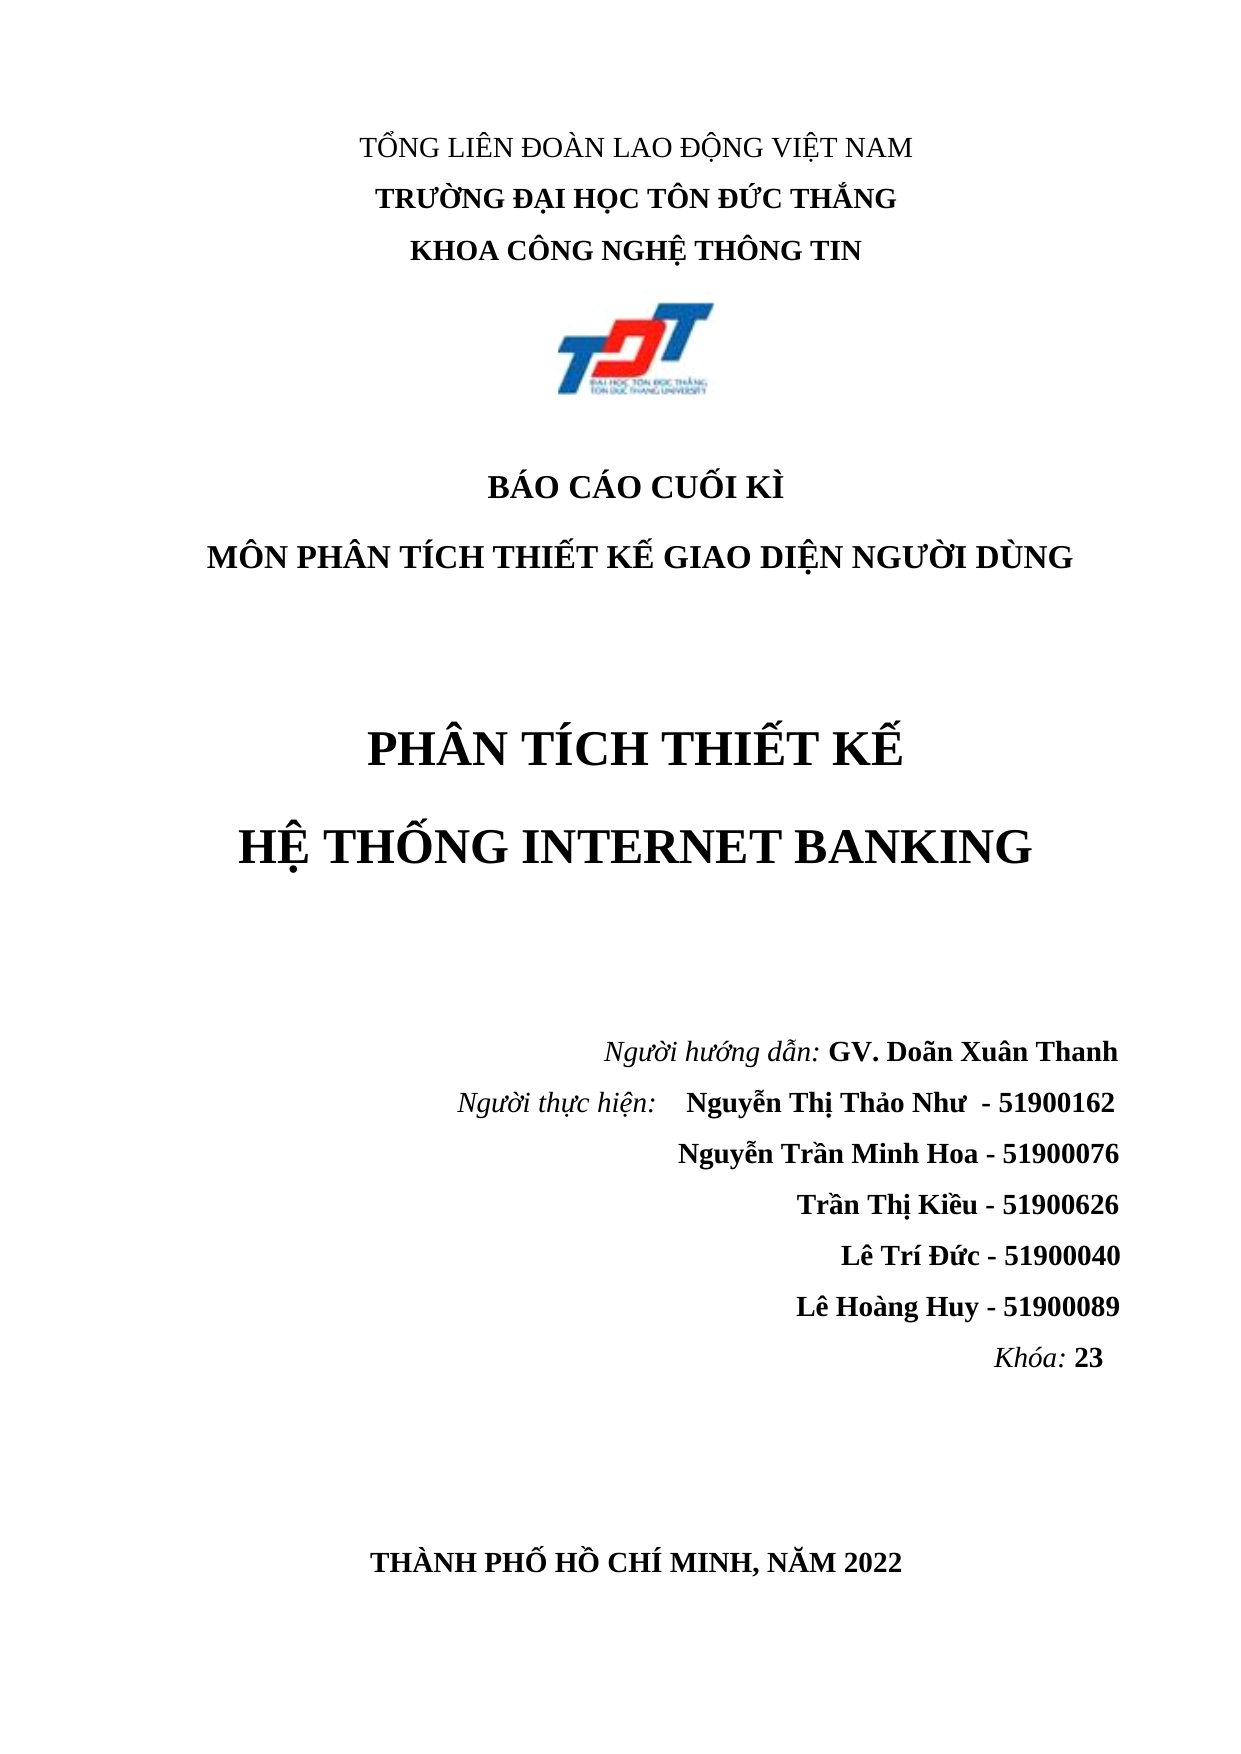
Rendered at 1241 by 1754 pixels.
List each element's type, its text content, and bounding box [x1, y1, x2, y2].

text BÁO CÁO CUỐI KÌ [150, 284, 1122, 505]
text HỆ THỐNG INTERNET BANKING [150, 817, 1122, 874]
text TRƯỜNG ĐẠI HỌC TÔN ĐỨC THẮNG [150, 182, 1122, 215]
text Lê Hoàng Huy - 51900089 [150, 1289, 1122, 1323]
text Người hướng dẫn: GV. Doãn Xuân Thanh [150, 1034, 1122, 1068]
text Người thực hiện: Nguyễn Thị Thảo Như - 51900162 [150, 1085, 1122, 1119]
text Lê Trí Đức - 51900040 [150, 1238, 1122, 1272]
text TỔNG LIÊN ĐOÀN LAO ĐỘNG VIỆT NAM [150, 131, 1122, 164]
text Trần Thị Kiều - 51900626 [150, 1187, 1122, 1221]
text Nguyễn Trần Minh Hoa - 51900076 [150, 1136, 1122, 1170]
text KHOA CÔNG NGHỆ THÔNG TIN [150, 233, 1122, 266]
text MÔN PHÂN TÍCH THIẾT KẾ GIAO DIỆN NGƯỜI DÙNG [150, 537, 1122, 575]
text THÀNH PHỐ HỒ CHÍ MINH, NĂM 2022 [150, 1545, 1122, 1578]
picture [557, 277, 715, 431]
text PHÂN TÍCH THIẾT KẾ [150, 718, 1122, 776]
text Khóa: 23 [150, 1341, 1122, 1374]
